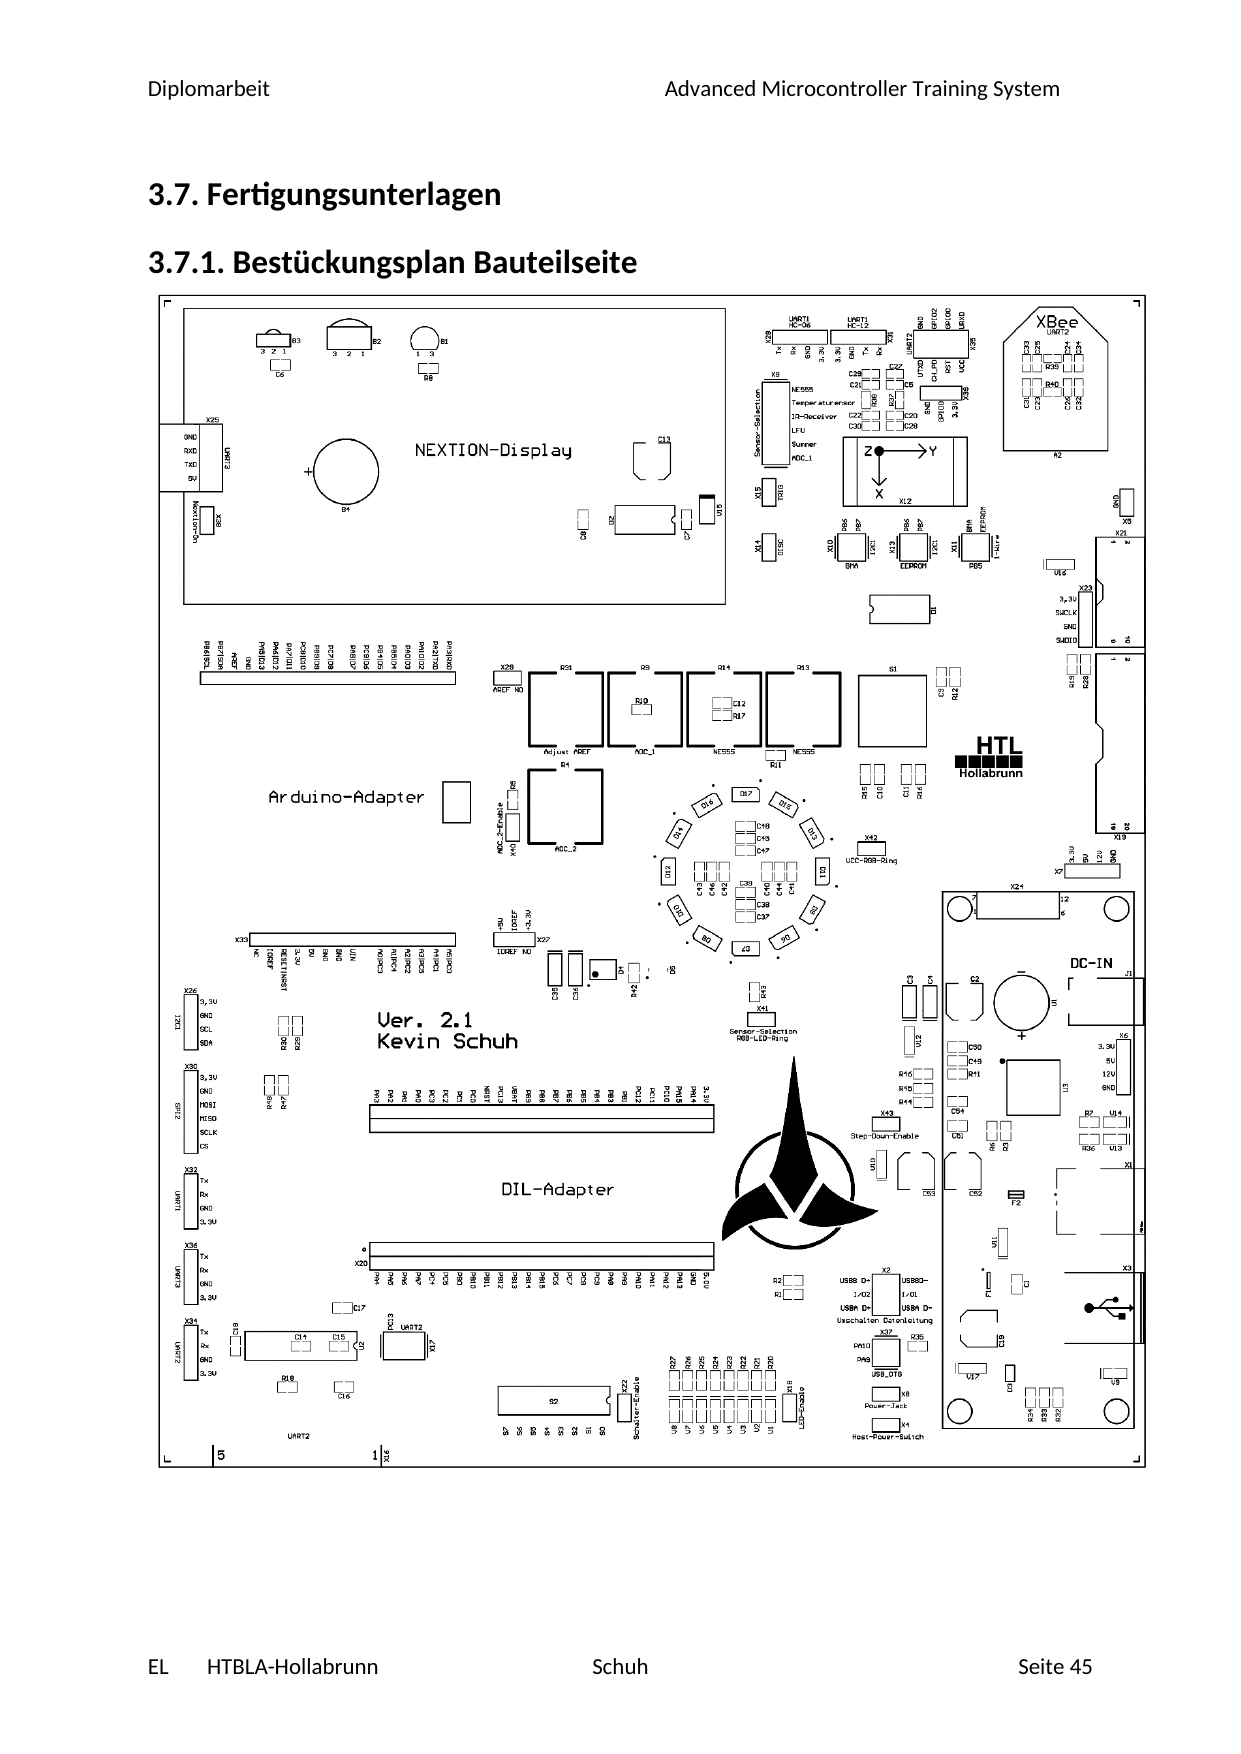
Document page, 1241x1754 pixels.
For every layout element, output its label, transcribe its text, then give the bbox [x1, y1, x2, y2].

picture [147, 285, 1157, 1473]
subtitle 3.7. Fertigungsunterlagen [148, 173, 1093, 213]
subtitle 3.7.1. Bestückungsplan Bauteilseite [148, 242, 1093, 282]
